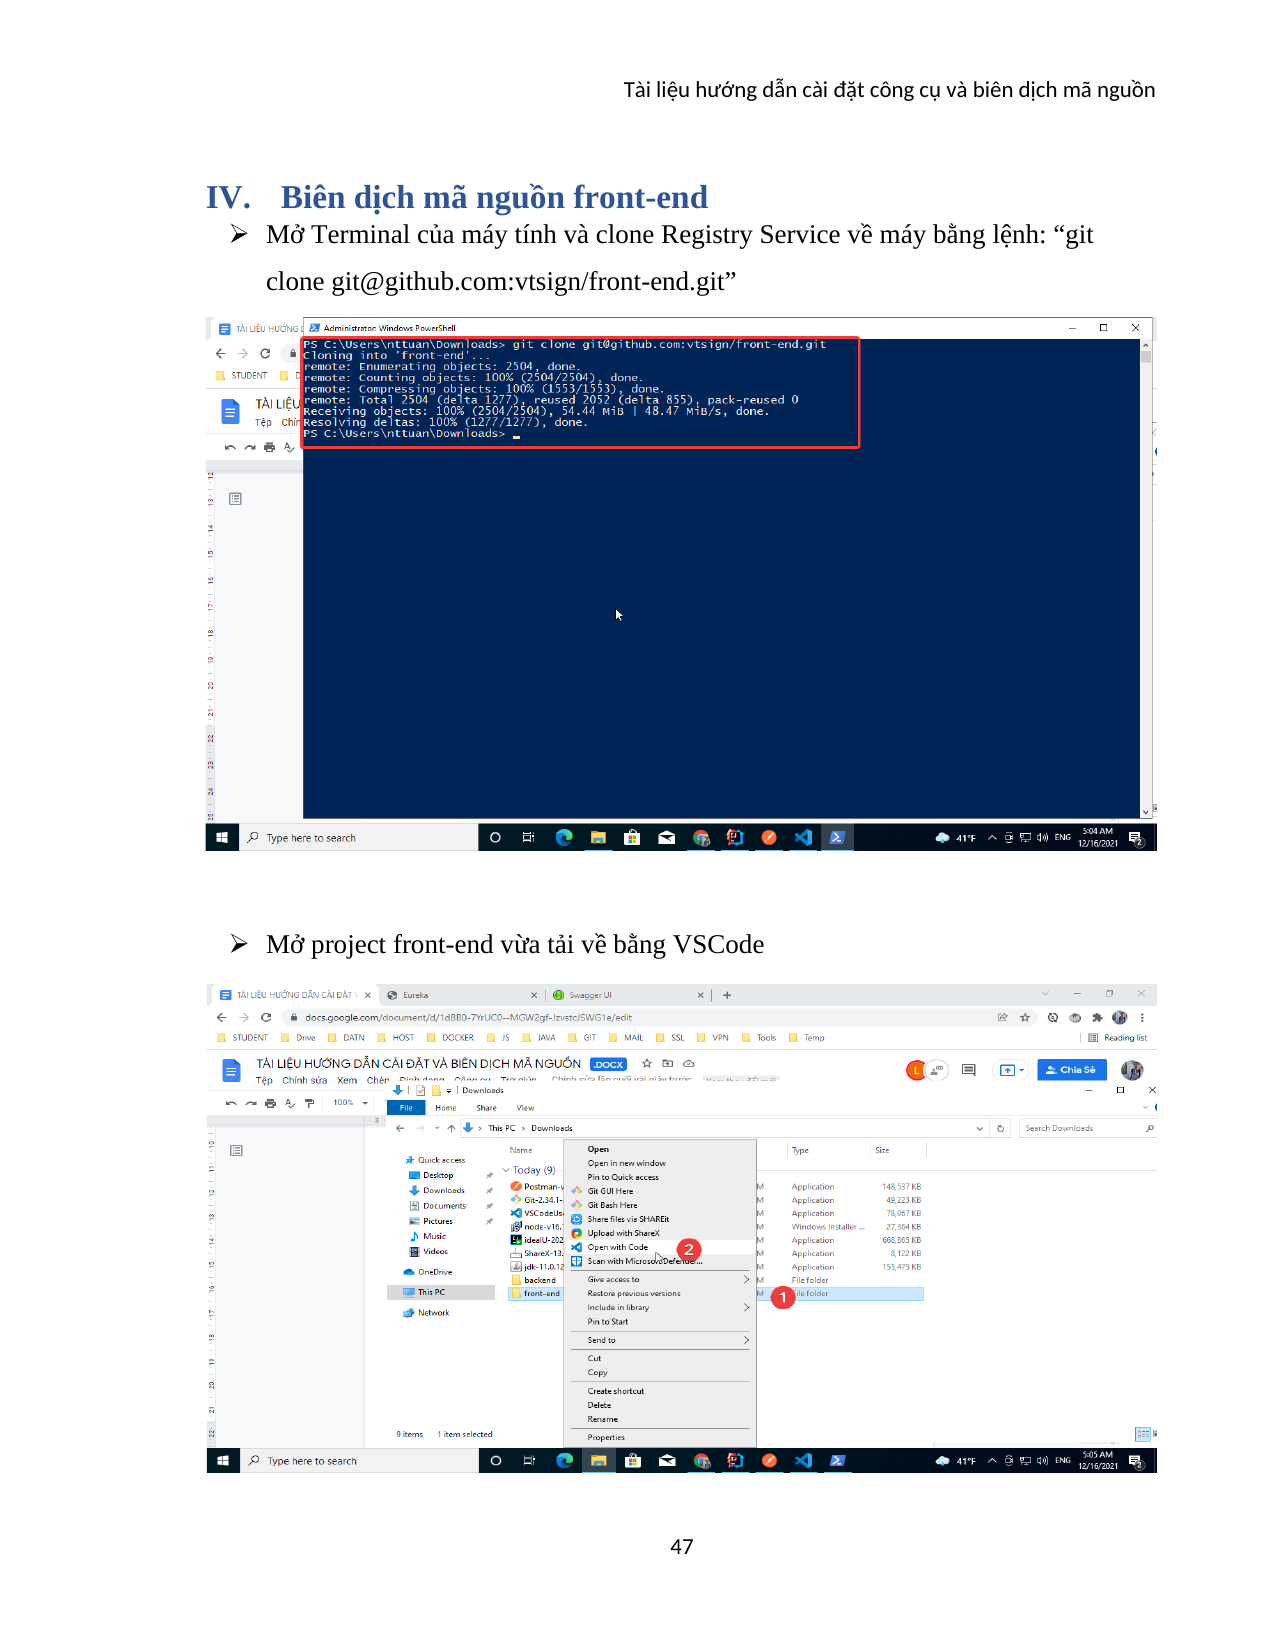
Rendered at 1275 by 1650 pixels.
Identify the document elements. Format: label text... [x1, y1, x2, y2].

picture [206, 984, 1157, 1473]
list Mở project front-end vừa tải về bằng VSCode [228, 928, 1157, 960]
list Mở Terminal của máy tính và clone Registry Service về máy bằng lệnh: “git clone git@github.com:vtsign/front-end.git” [228, 218, 1157, 296]
picture [205, 317, 1157, 851]
subtitle Biên dịch mã nguồn front-end [206, 177, 1157, 216]
